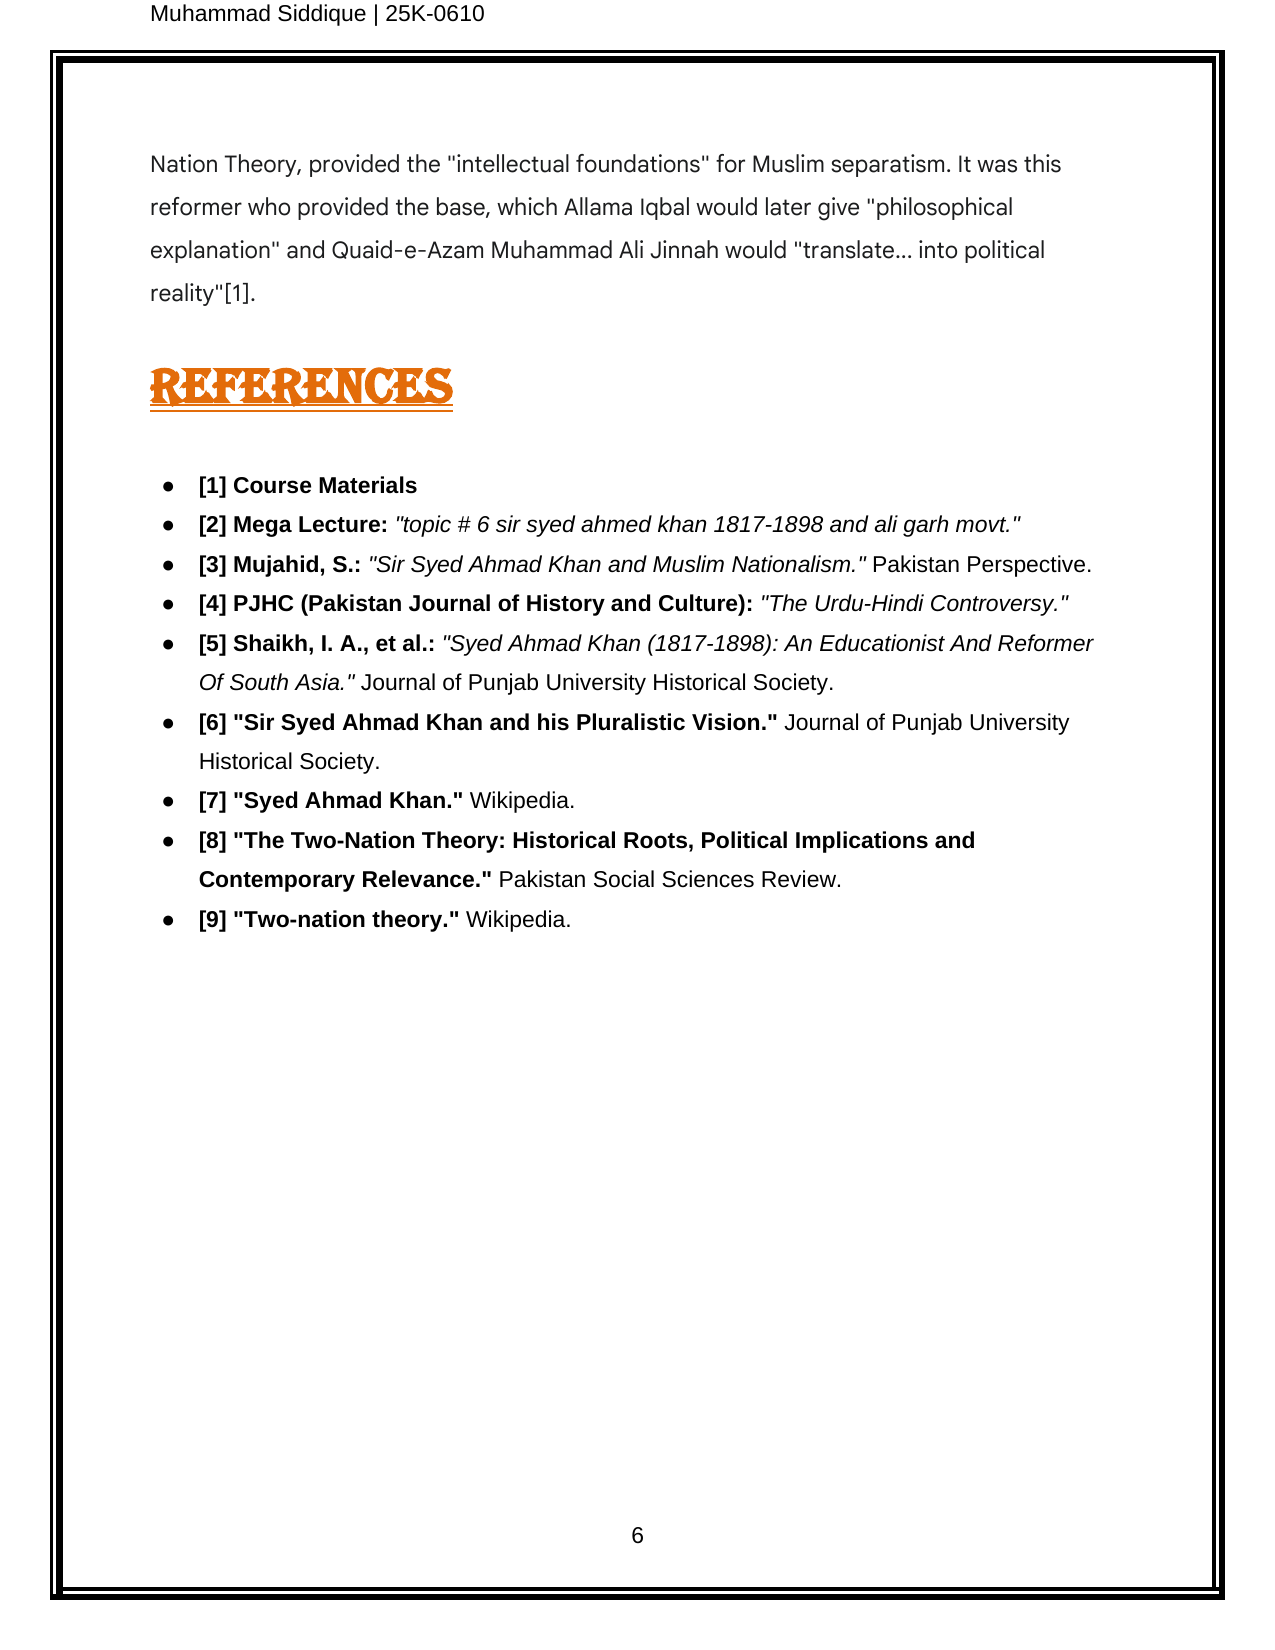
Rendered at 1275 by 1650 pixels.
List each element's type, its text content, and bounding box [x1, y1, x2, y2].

list [2] Mega Lecture: "topic # 6 sir syed ahmed khan 1817-1898 and ali garh movt." [161, 511, 1125, 537]
list [4] PJHC (Pakistan Journal of History and Culture): "The Urdu-Hindi Controversy." [161, 590, 1125, 616]
list [8] "The Two-Nation Theory: Historical Roots, Political Implications and Contemporary Relevance." Pakistan Social Sciences Review. [161, 827, 1125, 893]
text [150, 150, 1125, 308]
list [7] "Syed Ahmad Khan." Wikipedia. [161, 787, 1125, 814]
list [3] Mujahid, S.: "Sir Syed Ahmad Khan and Muslim Nationalism." Pakistan Perspective. [161, 551, 1125, 577]
list [5] Shaikh, I. A., et al.: "Syed Ahmad Khan (1817-1898): An Educationist And Reformer Of South Asia." Journal of Punjab University Historical Society. [161, 629, 1125, 695]
subtitle References [150, 347, 1125, 413]
list [6] "Sir Syed Ahmad Khan and his Pluralistic Vision." Journal of Punjab University Historical Society. [161, 708, 1125, 774]
list [9] "Two-nation theory." Wikipedia. [161, 906, 1125, 932]
list [1] Course Materials [161, 472, 1125, 498]
